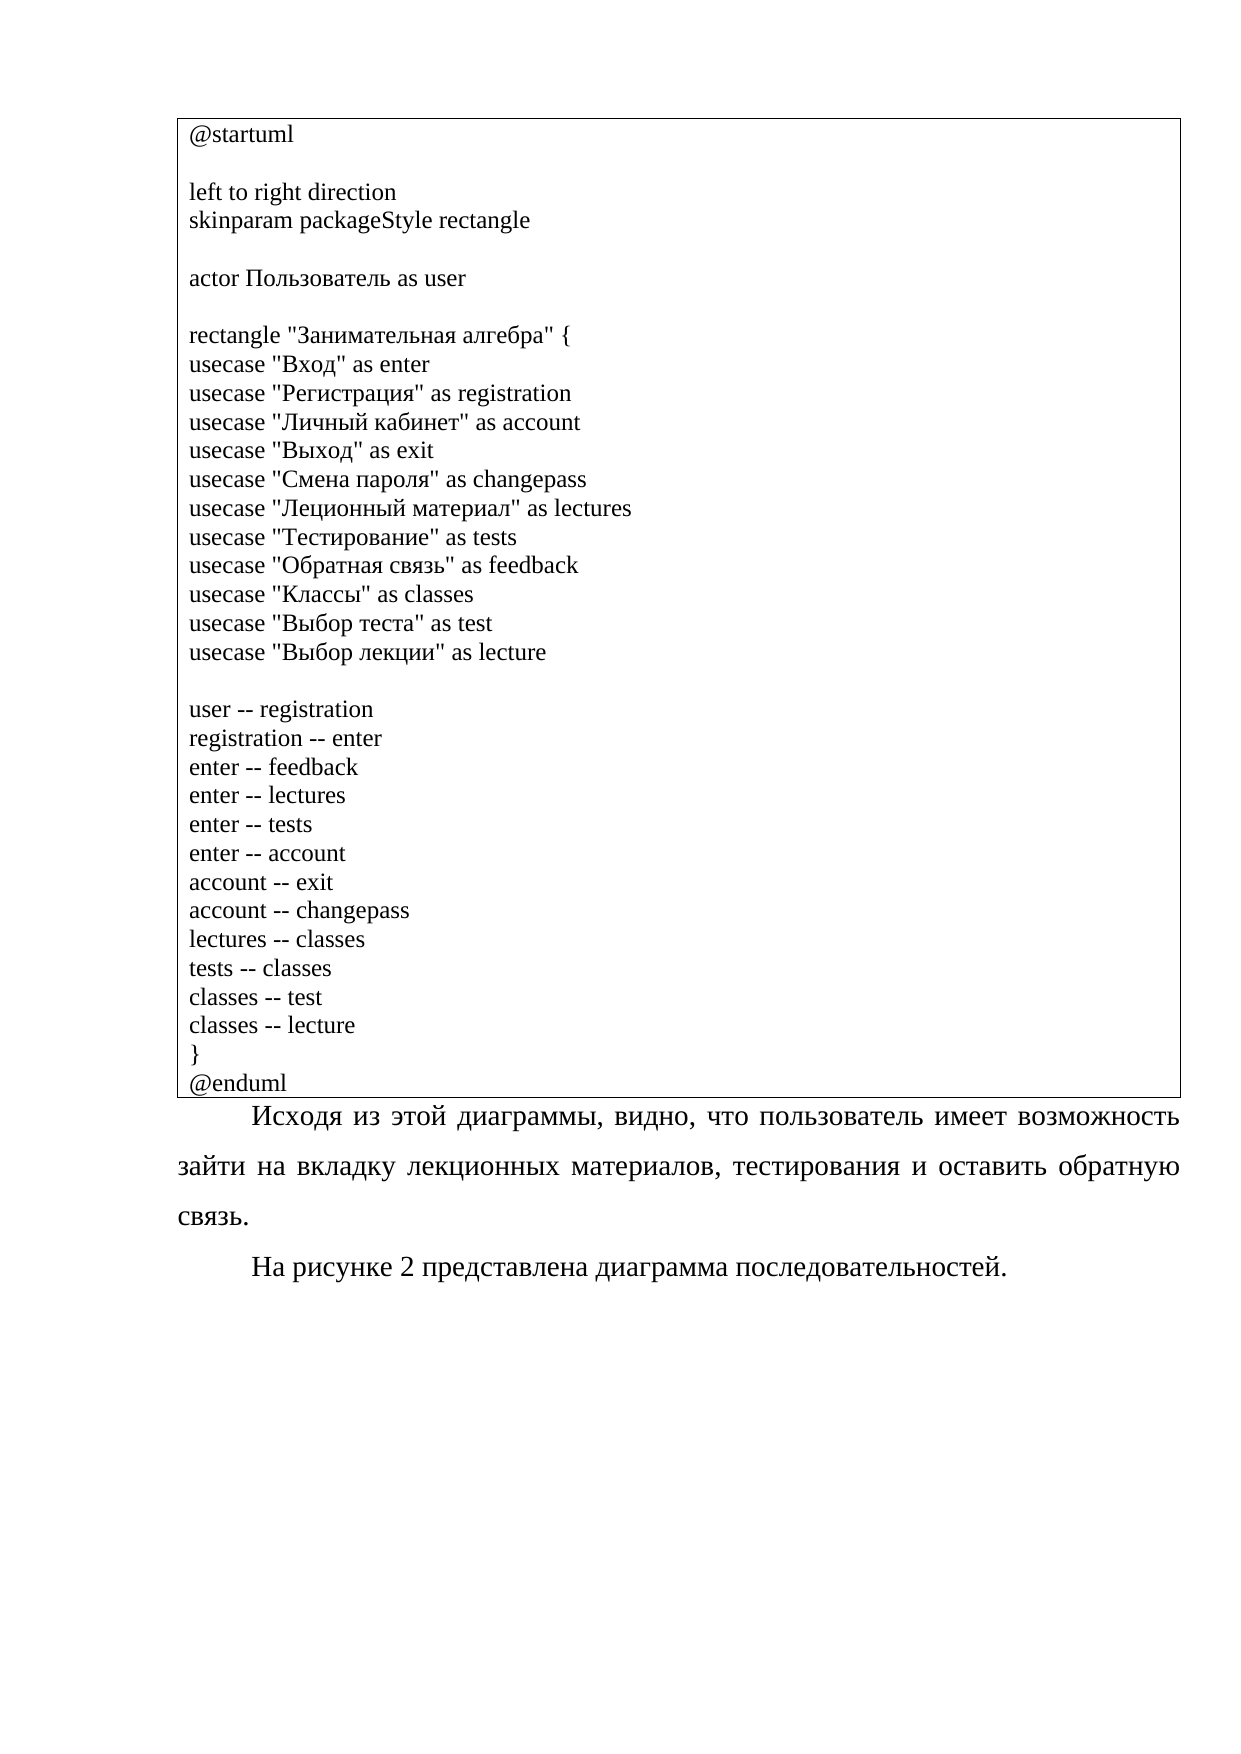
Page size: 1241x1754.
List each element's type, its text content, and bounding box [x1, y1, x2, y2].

table_header @startuml left to right direction skinparam packageStyle rectangle actor Пользователь as user rectangle "Занимательная алгебра" { usecase "Вход" as enter usecase "Регистрация" as registration usecase "Личный кабинет" as account usecase "Выход" as exit usecase "Смена пароля" as changepass usecase "Леционный материал" as lectures usecase "Тестирование" as tests usecase "Обратная связь" as feedback usecase "Классы" as classes usecase "Выбор теста" as test usecase "Выбор лекции" as lecture user -- registration registration -- enter enter -- feedback enter -- lectures enter -- tests enter -- account account -- exit account -- changepass lectures -- classes tests -- classes classes -- test classes -- lecture } @enduml [178, 119, 1180, 1097]
text Исходя из этой диаграммы, видно, что пользователь имеет возможность зайти на вкладку лекционных материалов, тестирования и оставить обратную связь. [177, 1098, 1181, 1232]
text На рисунке 2 представлена диаграмма последовательностей. [177, 1249, 1181, 1282]
